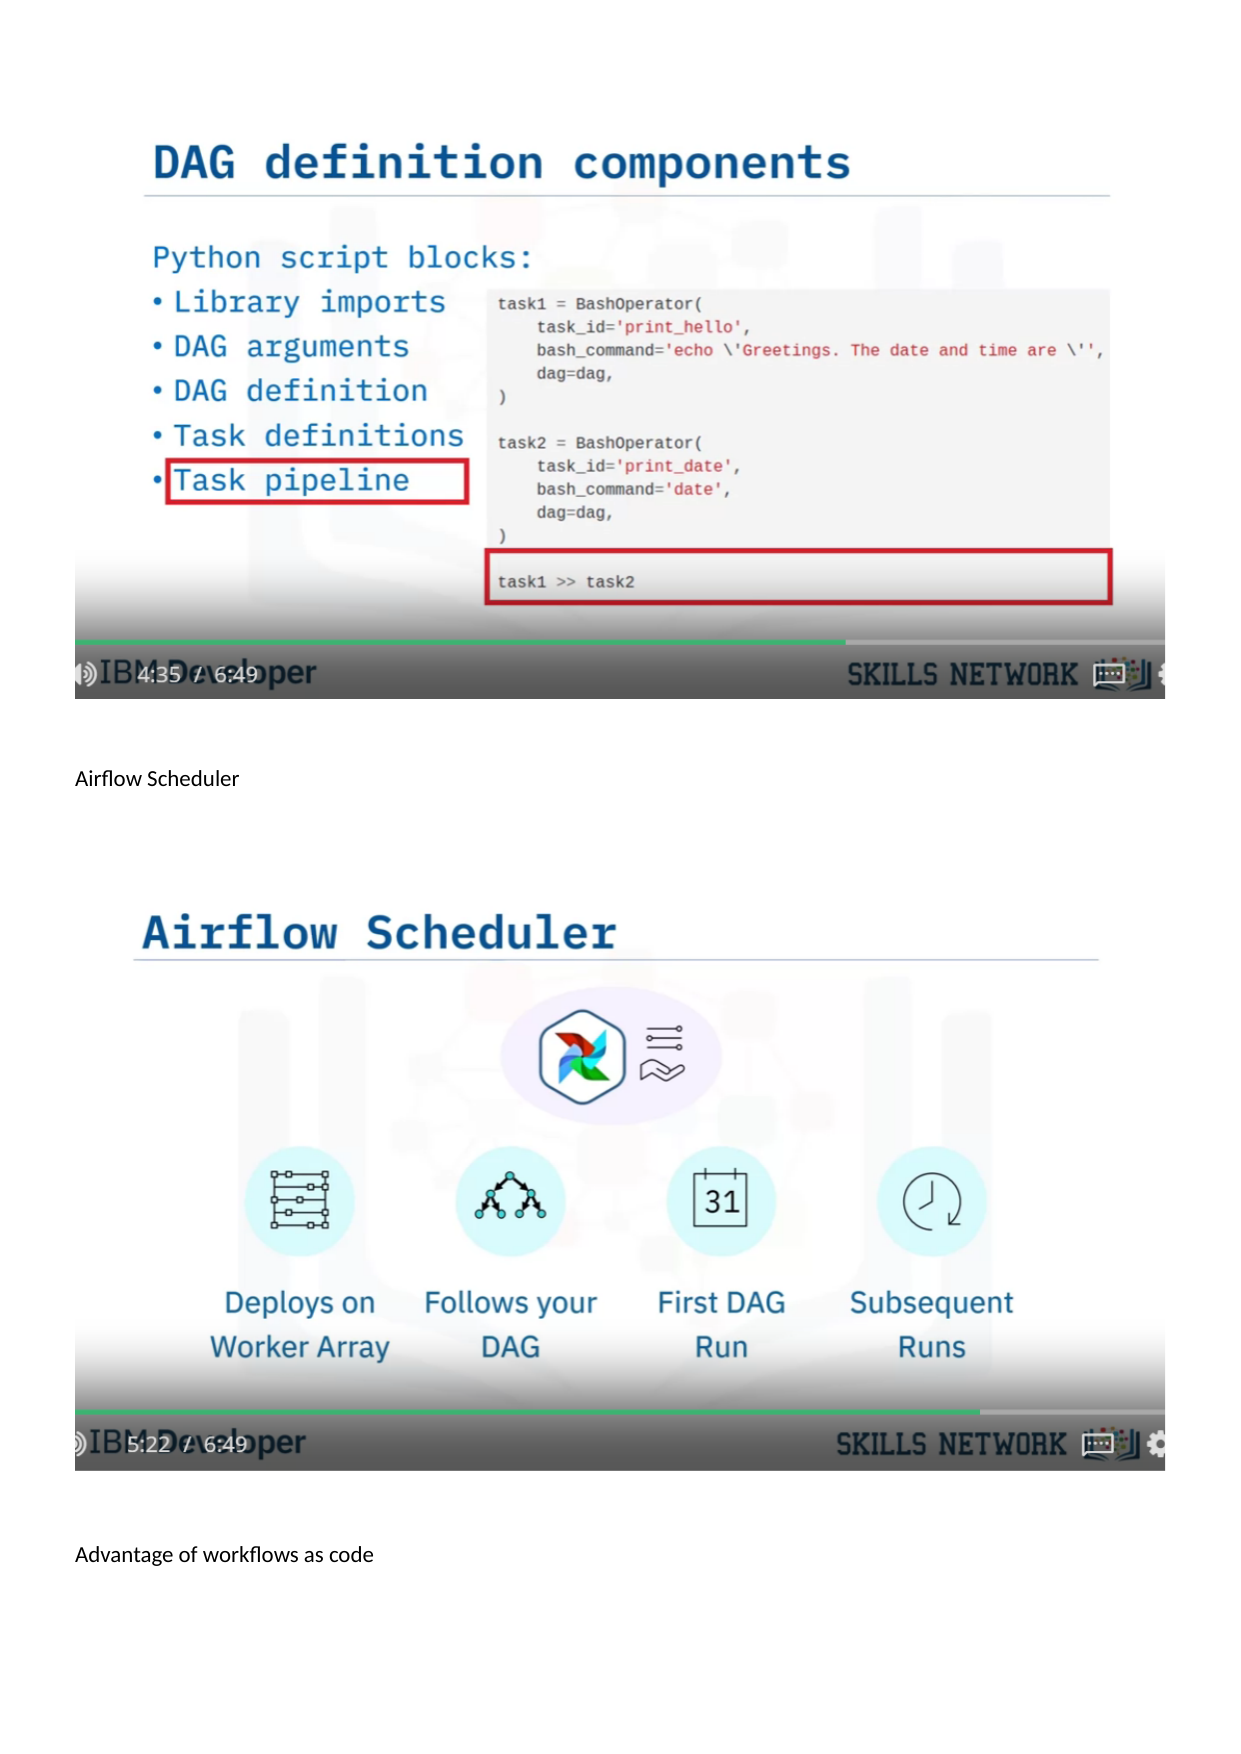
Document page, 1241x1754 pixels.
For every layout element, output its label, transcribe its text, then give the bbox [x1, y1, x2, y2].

text Advantage of workflows as code [75, 1541, 1165, 1568]
picture [75, 858, 1166, 1475]
text Airflow Scheduler [75, 764, 1165, 792]
picture [75, 75, 1166, 699]
